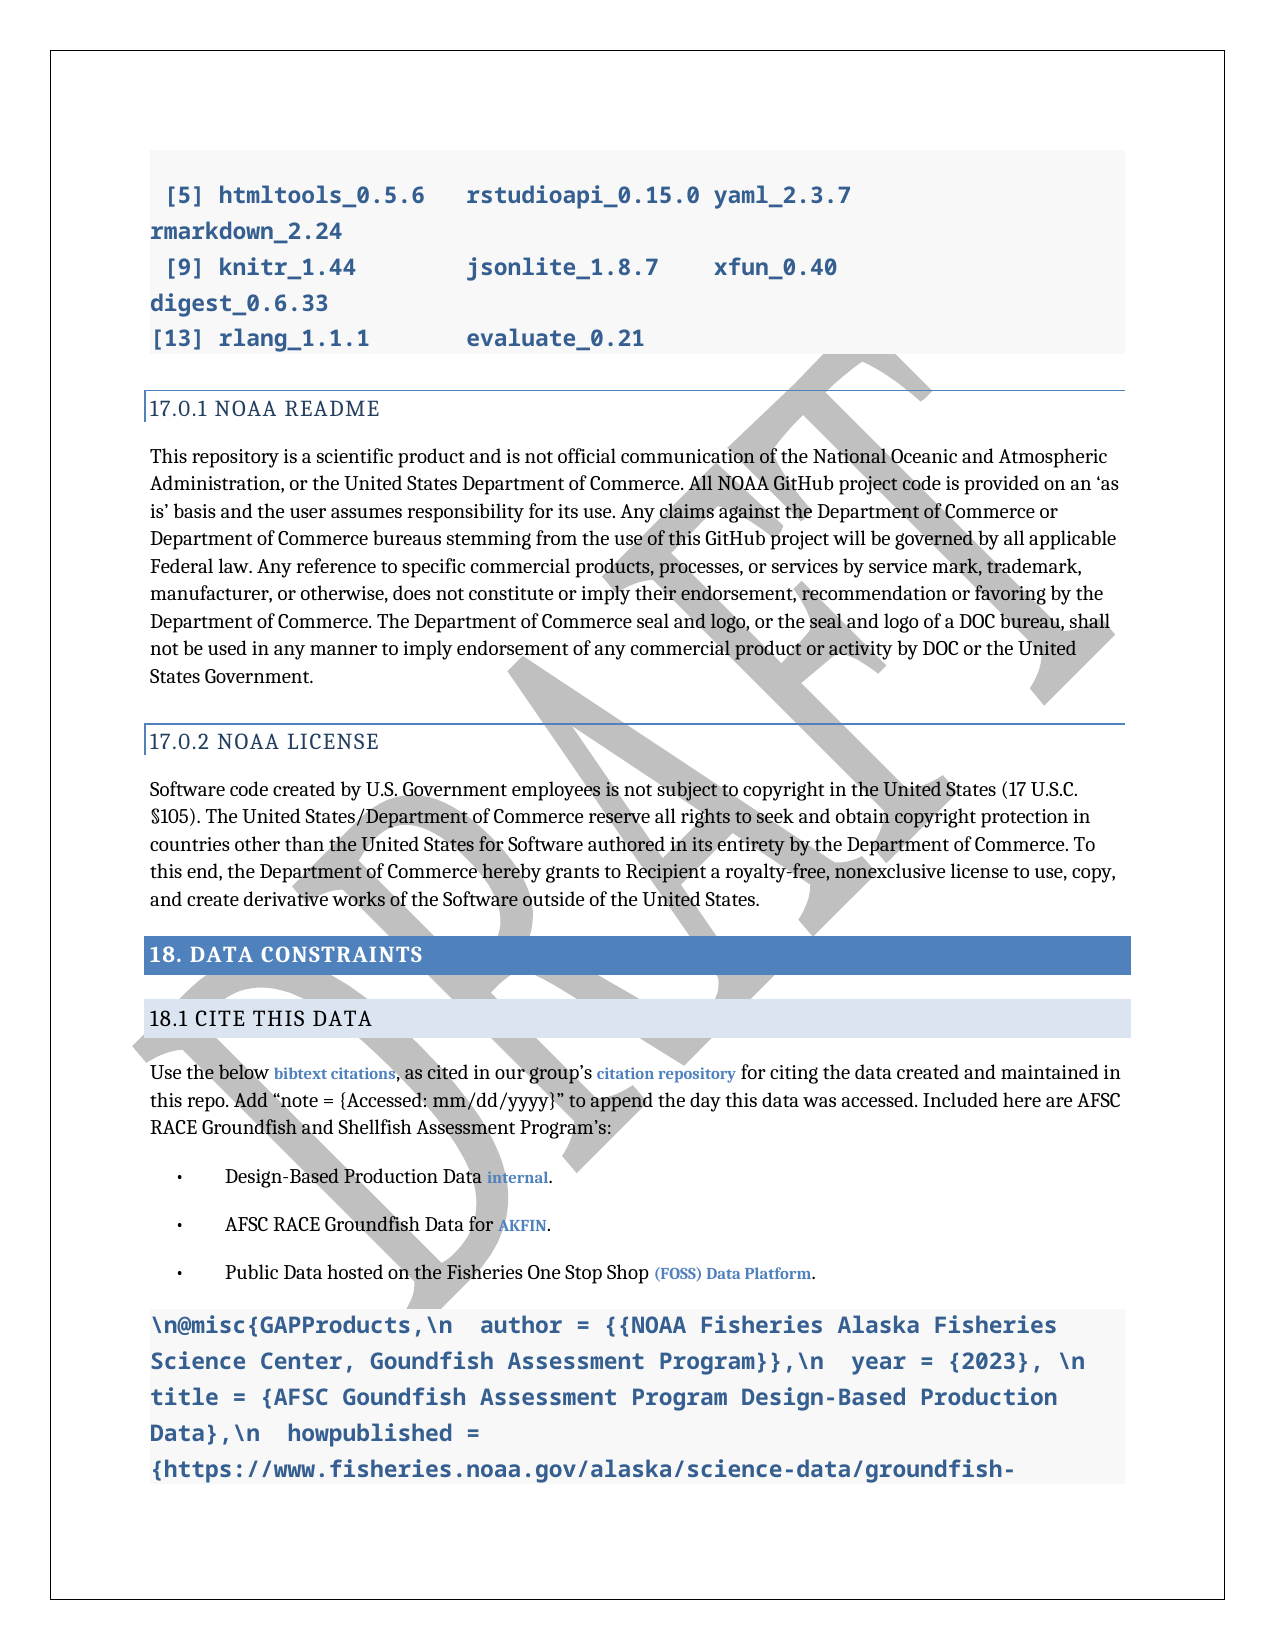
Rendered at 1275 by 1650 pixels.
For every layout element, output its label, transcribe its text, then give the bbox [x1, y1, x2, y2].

subtitle 18.1 Cite this data [150, 1006, 1125, 1032]
list AFSC RACE Groundfish Data for AKFIN. [175, 1213, 1125, 1237]
text This repository is a scientific product and is not official communication of the National Oceanic and Atmospheric Administration, or the United States Department of Commerce. All NOAA GitHub project code is provided on an ‘as is’ basis and the user assumes responsibility for its use. Any claims against the Department of Commerce or Department of Commerce bureaus stemming from the use of this GitHub project will be governed by all applicable Federal law. Any reference to specific commercial products, processes, or services by service mark, trademark, manufacturer, or otherwise, does not constitute or imply their endorsement, recommendation or favoring by the Department of Commerce. The Department of Commerce seal and logo, or the seal and logo of a DOC bureau, shall not be used in any manner to imply endorsement of any commercial product or activity by DOC or the United States Government. [150, 444, 1125, 688]
subtitle 17.0.1 NOAA README [146, 391, 1125, 422]
subtitle 18. Data constraints [150, 942, 1125, 969]
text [150, 150, 1125, 354]
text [150, 1309, 1125, 1484]
text Use the below bibtext citations, as cited in our group’s citation repository for citing the data created and maintained in this repo. Add “note = {Accessed: mm/dd/yyyy}” to append the day this data was accessed. Included here are AFSC RACE Groundfish and Shellfish Assessment Program’s: [150, 1061, 1125, 1140]
text Software code created by U.S. Government employees is not subject to copyright in the United States (17 U.S.C. §105). The United States/Department of Commerce reserve all rights to seek and obtain copyright protection in countries other than the United States for Software authored in its entirety by the Department of Commerce. To this end, the Department of Commerce hereby grants to Recipient a royalty-free, nonexclusive license to use, copy, and create derivative works of the Software outside of the United States. [150, 778, 1125, 912]
list Public Data hosted on the Fisheries One Stop Shop (FOSS) Data Platform. [175, 1261, 1125, 1285]
subtitle 17.0.2 NOAA License [146, 725, 1125, 755]
list Design-Based Production Data internal. [175, 1164, 1125, 1188]
